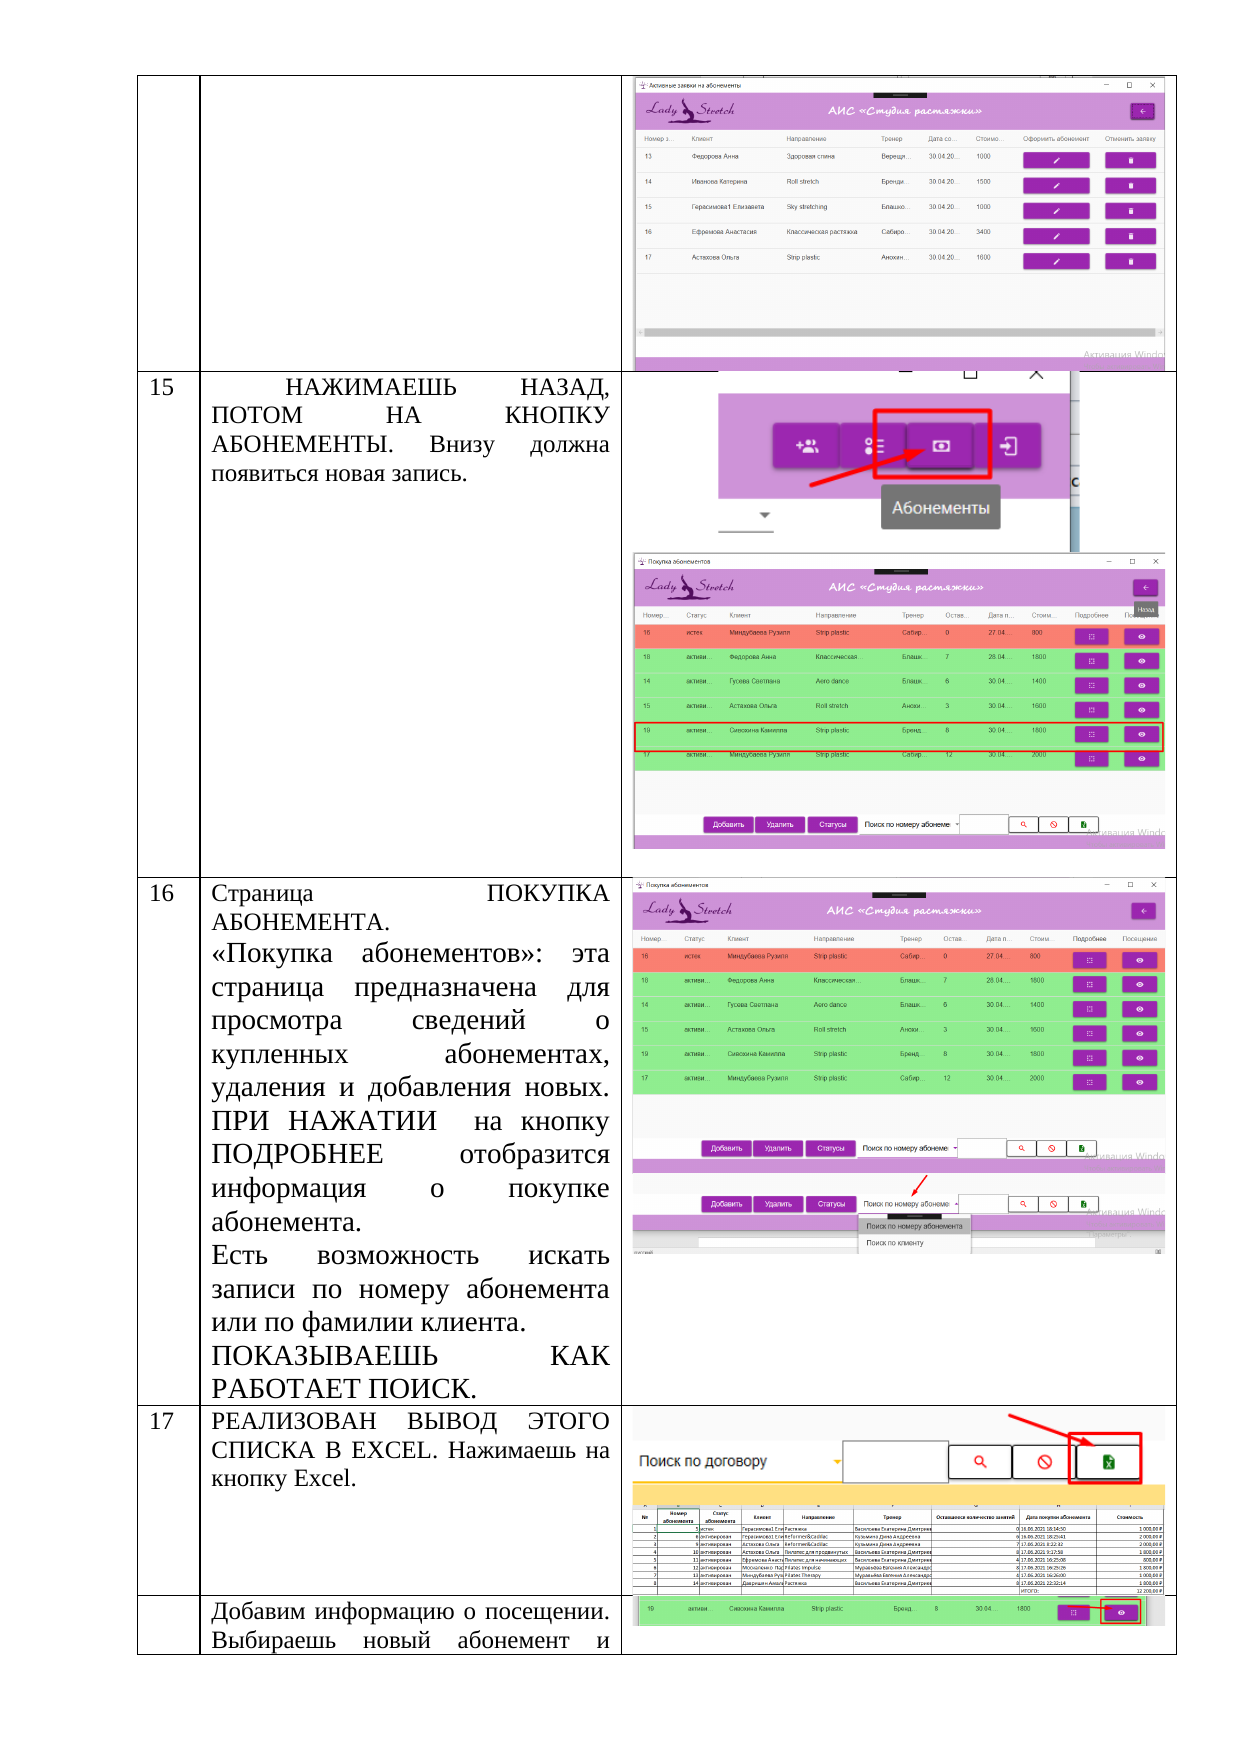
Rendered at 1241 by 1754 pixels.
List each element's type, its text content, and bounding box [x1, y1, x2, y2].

table_cell 17 [138, 1406, 199, 1595]
table_cell [1166, 1406, 1176, 1595]
table_cell [622, 1406, 632, 1595]
picture [632, 877, 1166, 1254]
table_cell [1166, 76, 1176, 371]
table_cell РЕАЛИЗОВАН ВЫВОД ЭТОГО СПИСКА В EXCEL. Нажимаешь на кнопку Excel. [201, 1406, 621, 1595]
table_cell [622, 76, 632, 371]
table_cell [201, 1596, 621, 1654]
table_cell 16 [138, 878, 199, 1405]
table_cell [201, 76, 621, 371]
table_cell 15 [138, 372, 199, 877]
table_cell [138, 1596, 199, 1654]
picture [632, 1406, 1166, 1626]
picture [632, 76, 1166, 849]
table_cell 14 [138, 76, 199, 371]
table_cell [622, 1596, 1176, 1654]
table_cell [622, 372, 1176, 877]
table_cell [622, 878, 1176, 1405]
table_cell НАЖИМАЕШЬ НАЗАД, ПОТОМ НА КНОПКУ АБОНЕМЕНТЫ. Внизу должна появиться новая запись. [201, 372, 621, 877]
table_cell Страница ПОКУПКА АБОНЕМЕНТА. «Покупка абонементов»: эта страница предназначена для просмотра сведений о купленных абонементах, удаления и добавления новых. ПРИ НАЖАТИИ на кнопку ПОДРОБНЕЕ отобразится информация о покупке абонемента. Есть возможность искать записи по номеру абонемента или по фамилии клиента. ПОКАЗЫВАЕШЬ КАК РАБОТАЕТ ПОИСК. [201, 878, 621, 1405]
